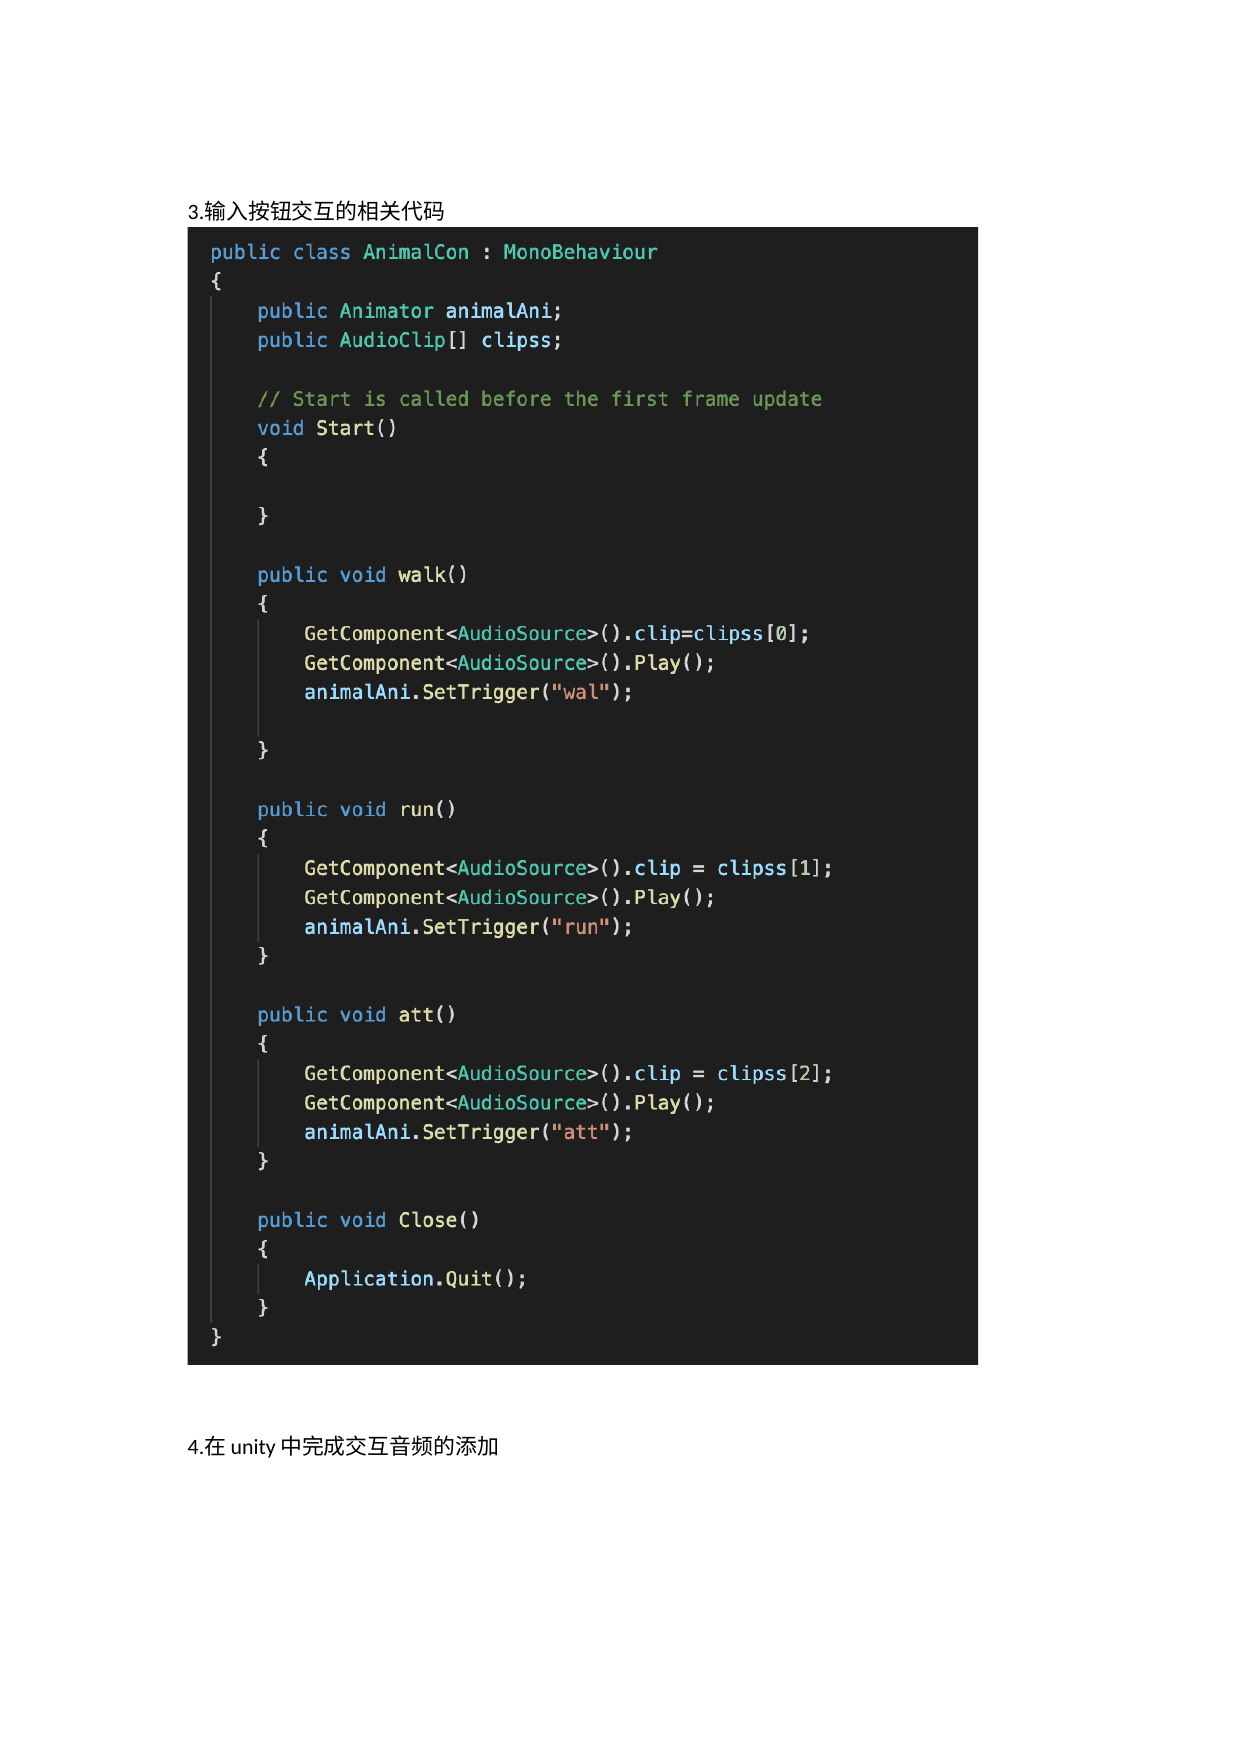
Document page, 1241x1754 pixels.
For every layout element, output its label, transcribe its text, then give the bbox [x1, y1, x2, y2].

list 输入按钮交互的相关代码 [187, 194, 1053, 227]
list 在unity中完成交互音频的添加 [187, 1429, 1053, 1462]
picture [187, 227, 979, 1365]
